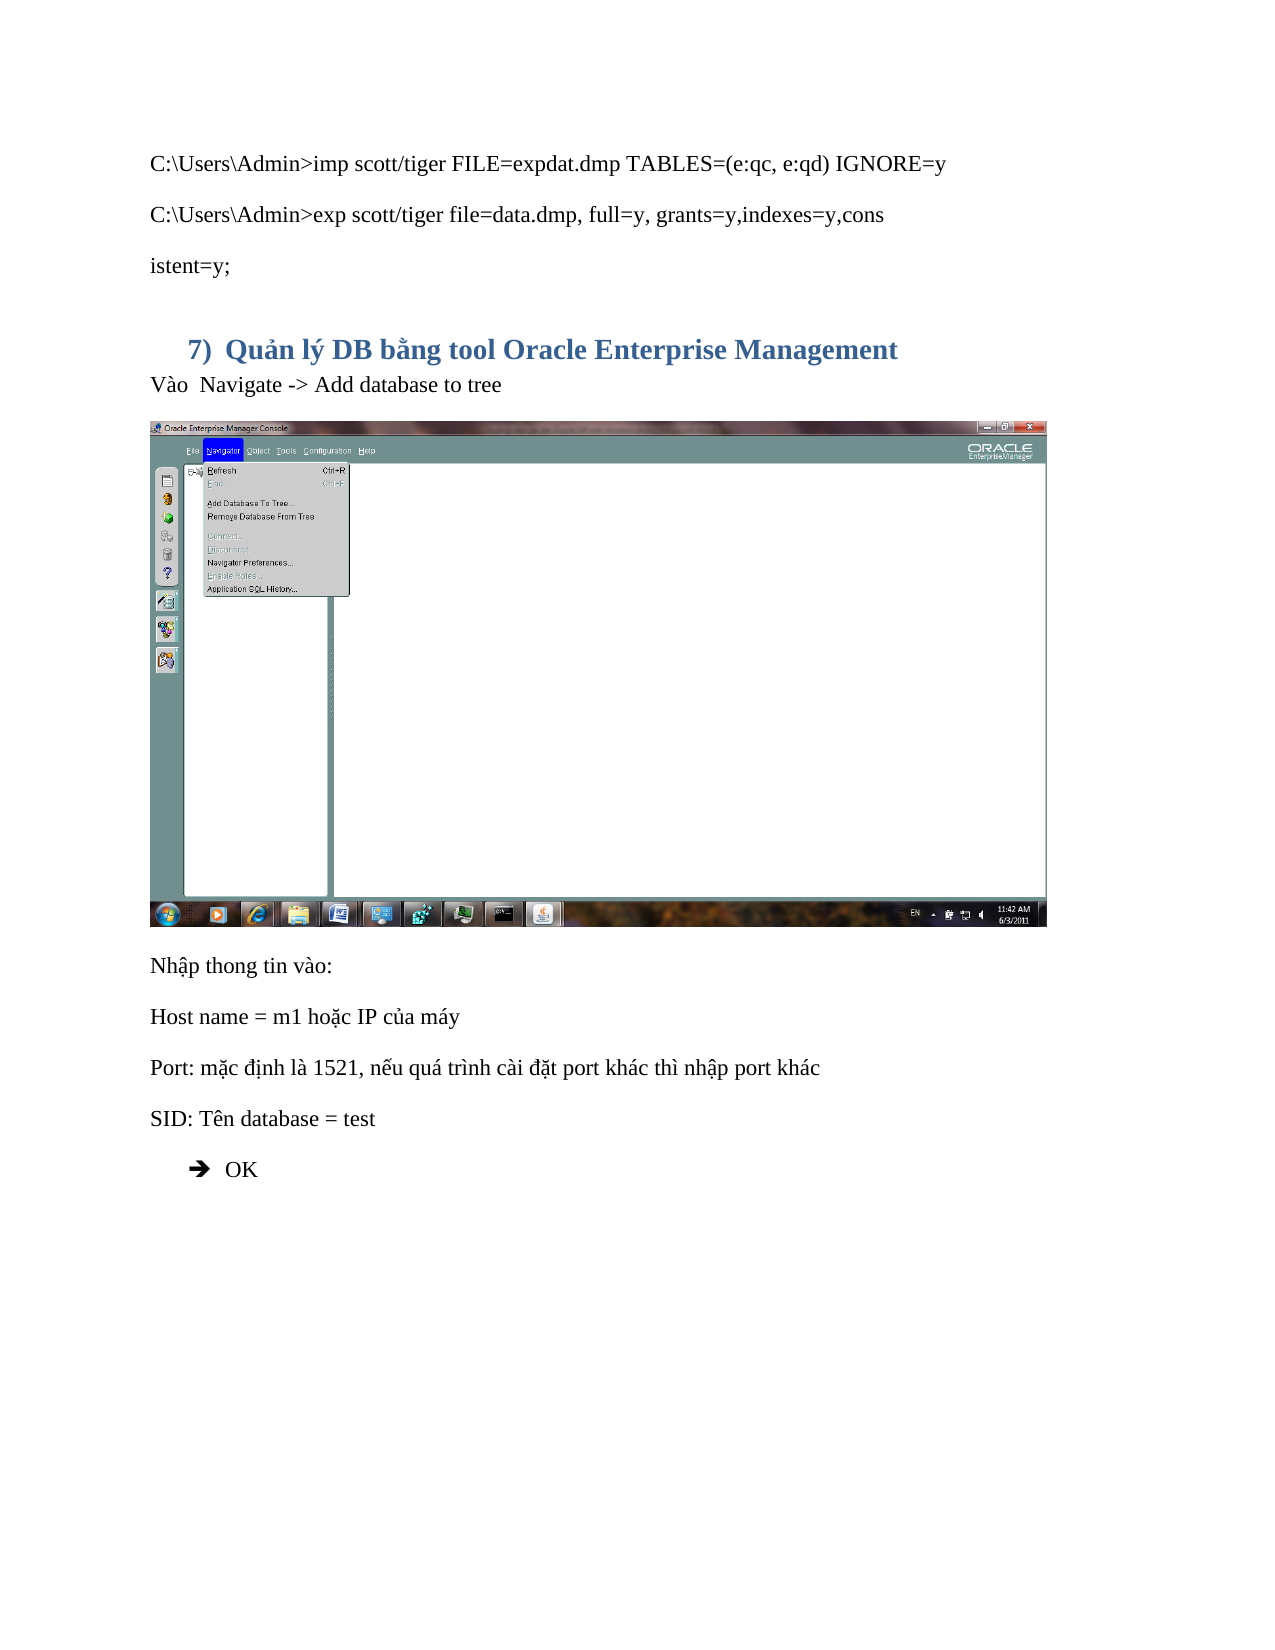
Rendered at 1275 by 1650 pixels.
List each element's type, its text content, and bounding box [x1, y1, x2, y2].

list OK [187, 1156, 1125, 1182]
text Vào Navigate -> Add database to tree [150, 371, 1125, 397]
text Nhập thong tin vào: [150, 952, 1125, 978]
text istent=y; [150, 252, 1125, 278]
text Port: mặc định là 1521, nếu quá trình cài đặt port khác thì nhập port khác [150, 1054, 1125, 1080]
text Host name = m1 hoặc IP của máy [150, 1003, 1125, 1029]
text C:\Users\Admin>imp scott/tiger FILE=expdat.dmp TABLES=(e:qc, e:qd) IGNORE=y [150, 150, 1125, 176]
picture [150, 421, 1047, 927]
subtitle Quản lý DB bằng tool Oracle Enterprise Management [187, 332, 1125, 366]
text C:\Users\Admin>exp scott/tiger file=data.dmp, full=y, grants=y,indexes=y,cons [150, 201, 1125, 227]
text SID: Tên database = test [150, 1105, 1125, 1131]
